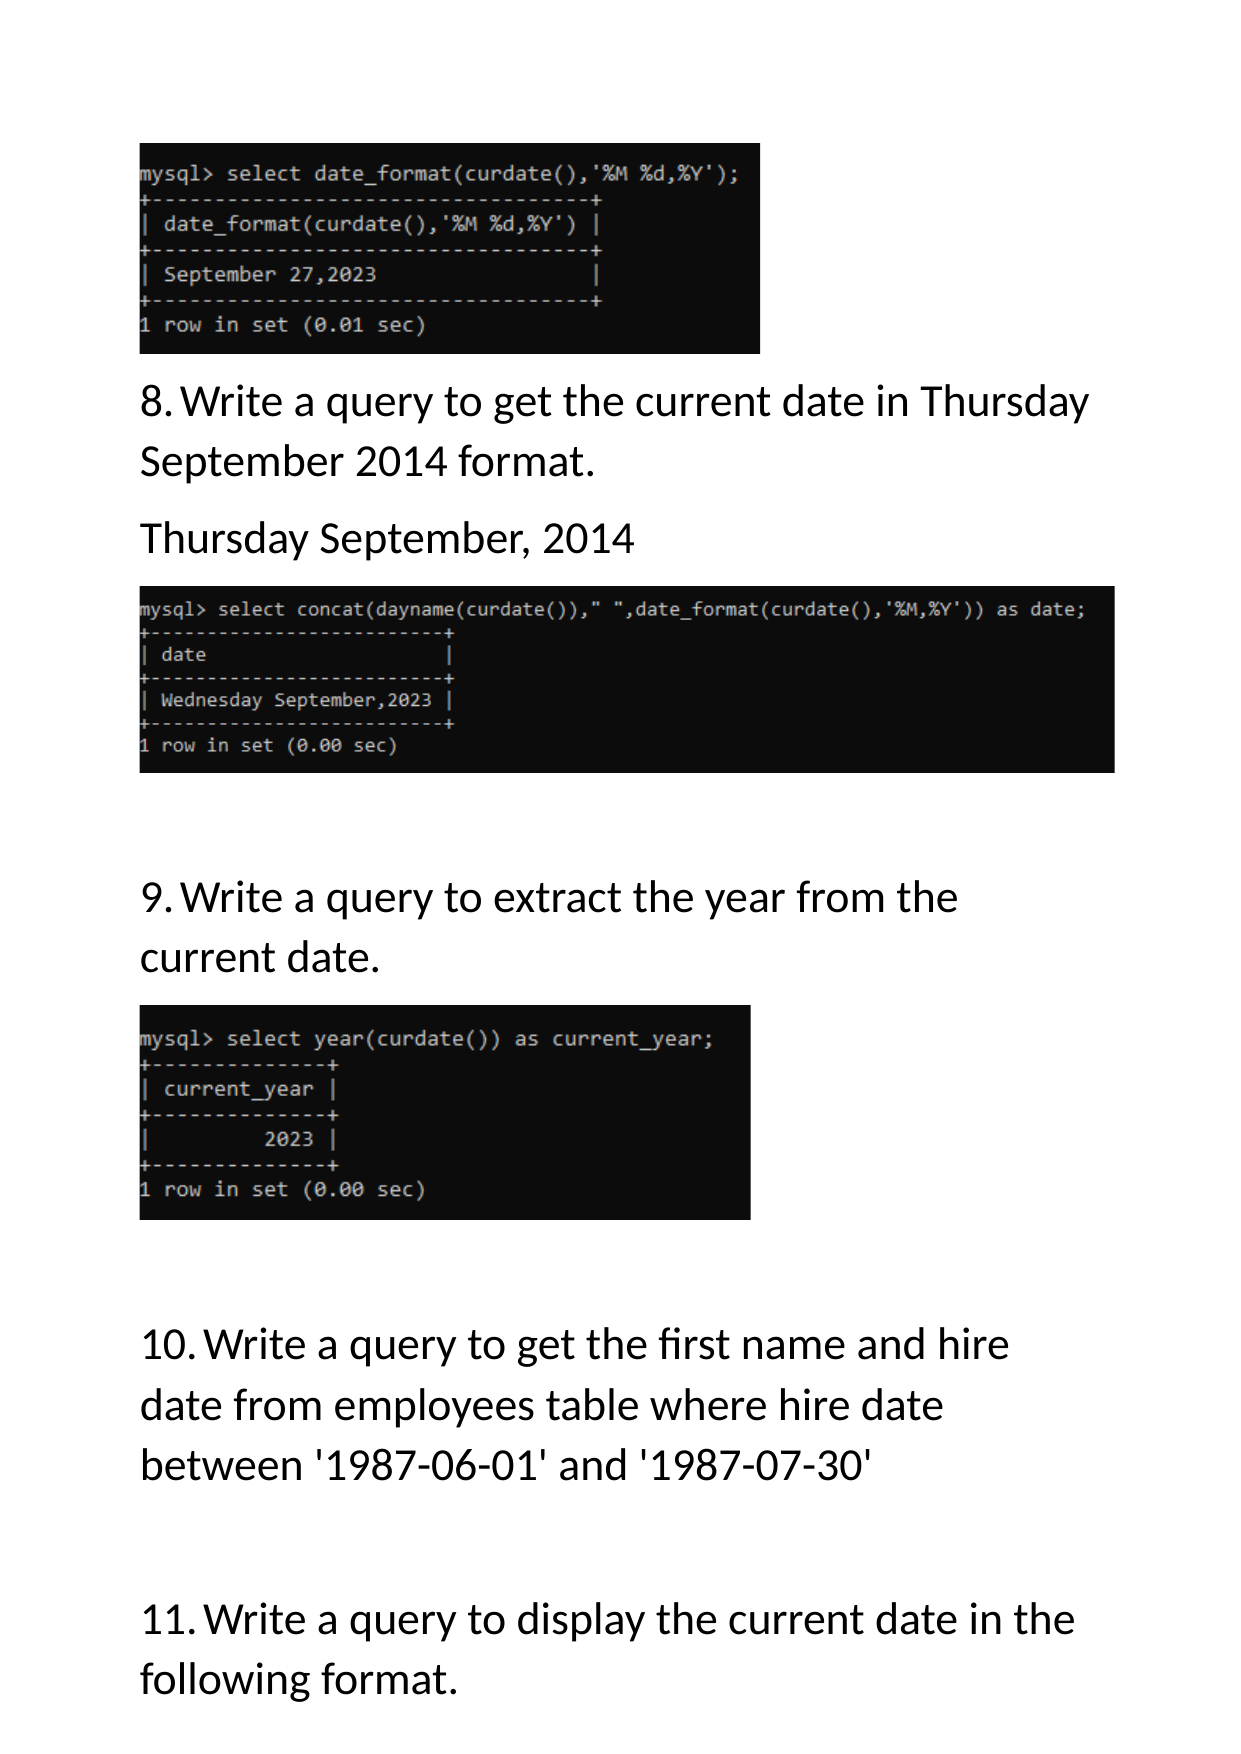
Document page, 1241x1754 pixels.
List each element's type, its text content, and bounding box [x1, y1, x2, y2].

picture [139, 1005, 751, 1220]
picture [139, 143, 761, 354]
text 9. Write a query to extract the year from the current date. [139, 868, 1103, 984]
text 10. Write a query to get the first name and hire date from employees table where hire date between '1987-06-01' and '1987-07-30' [139, 1315, 1103, 1492]
picture [139, 586, 1115, 773]
text 11. Write a query to display the current date in the following format. [139, 1590, 1103, 1706]
text Thursday September, 2014 [139, 509, 1103, 565]
text 8. Write a query to get the current date in Thursday September 2014 format. [139, 372, 1103, 488]
